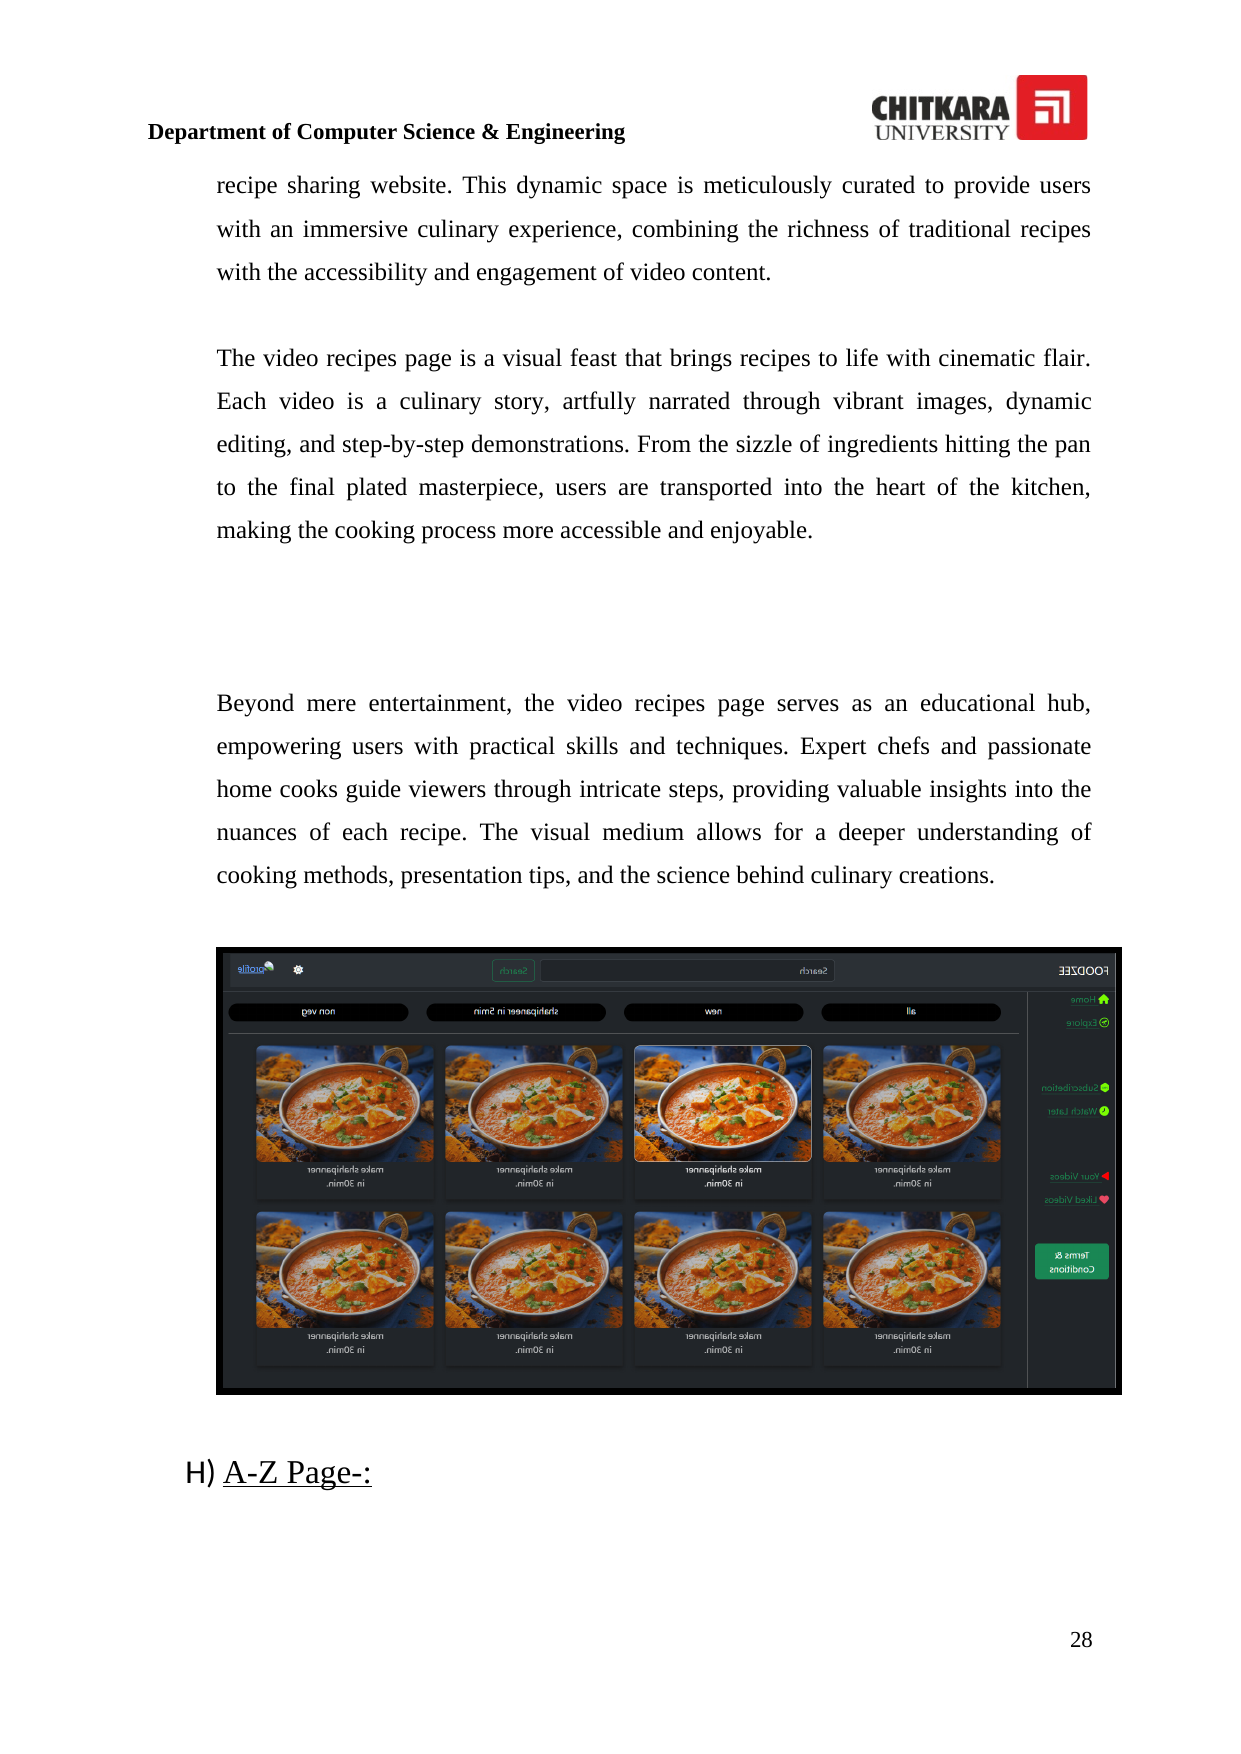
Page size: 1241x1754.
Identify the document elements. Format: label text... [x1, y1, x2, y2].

text Beyond mere entertainment, the video recipes page serves as an educational hub, empowering users with practical skills and techniques. Expert chefs and passionate home cooks guide viewers through intricate steps, providing valuable insights into the nuances of each recipe. The visual medium allows for a deeper understanding of cooking methods, presentation tips, and the science behind culinary creations. [216, 688, 1092, 889]
picture [872, 75, 1088, 140]
text The video recipes page is a visual feast that brings recipes to life with cinematic flair. Each video is a culinary story, artfully narrated through vibrant images, dynamic editing, and step-by-step demonstrations. From the sizzle of ingredients hitting the pan to the final plated masterpiece, users are transported into the heart of the kitchen, making the cooking process more accessible and enjoyable. [216, 343, 1092, 544]
picture [223, 953, 1116, 1388]
list A-Z Page-: [185, 1451, 1092, 1492]
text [216, 171, 1092, 286]
